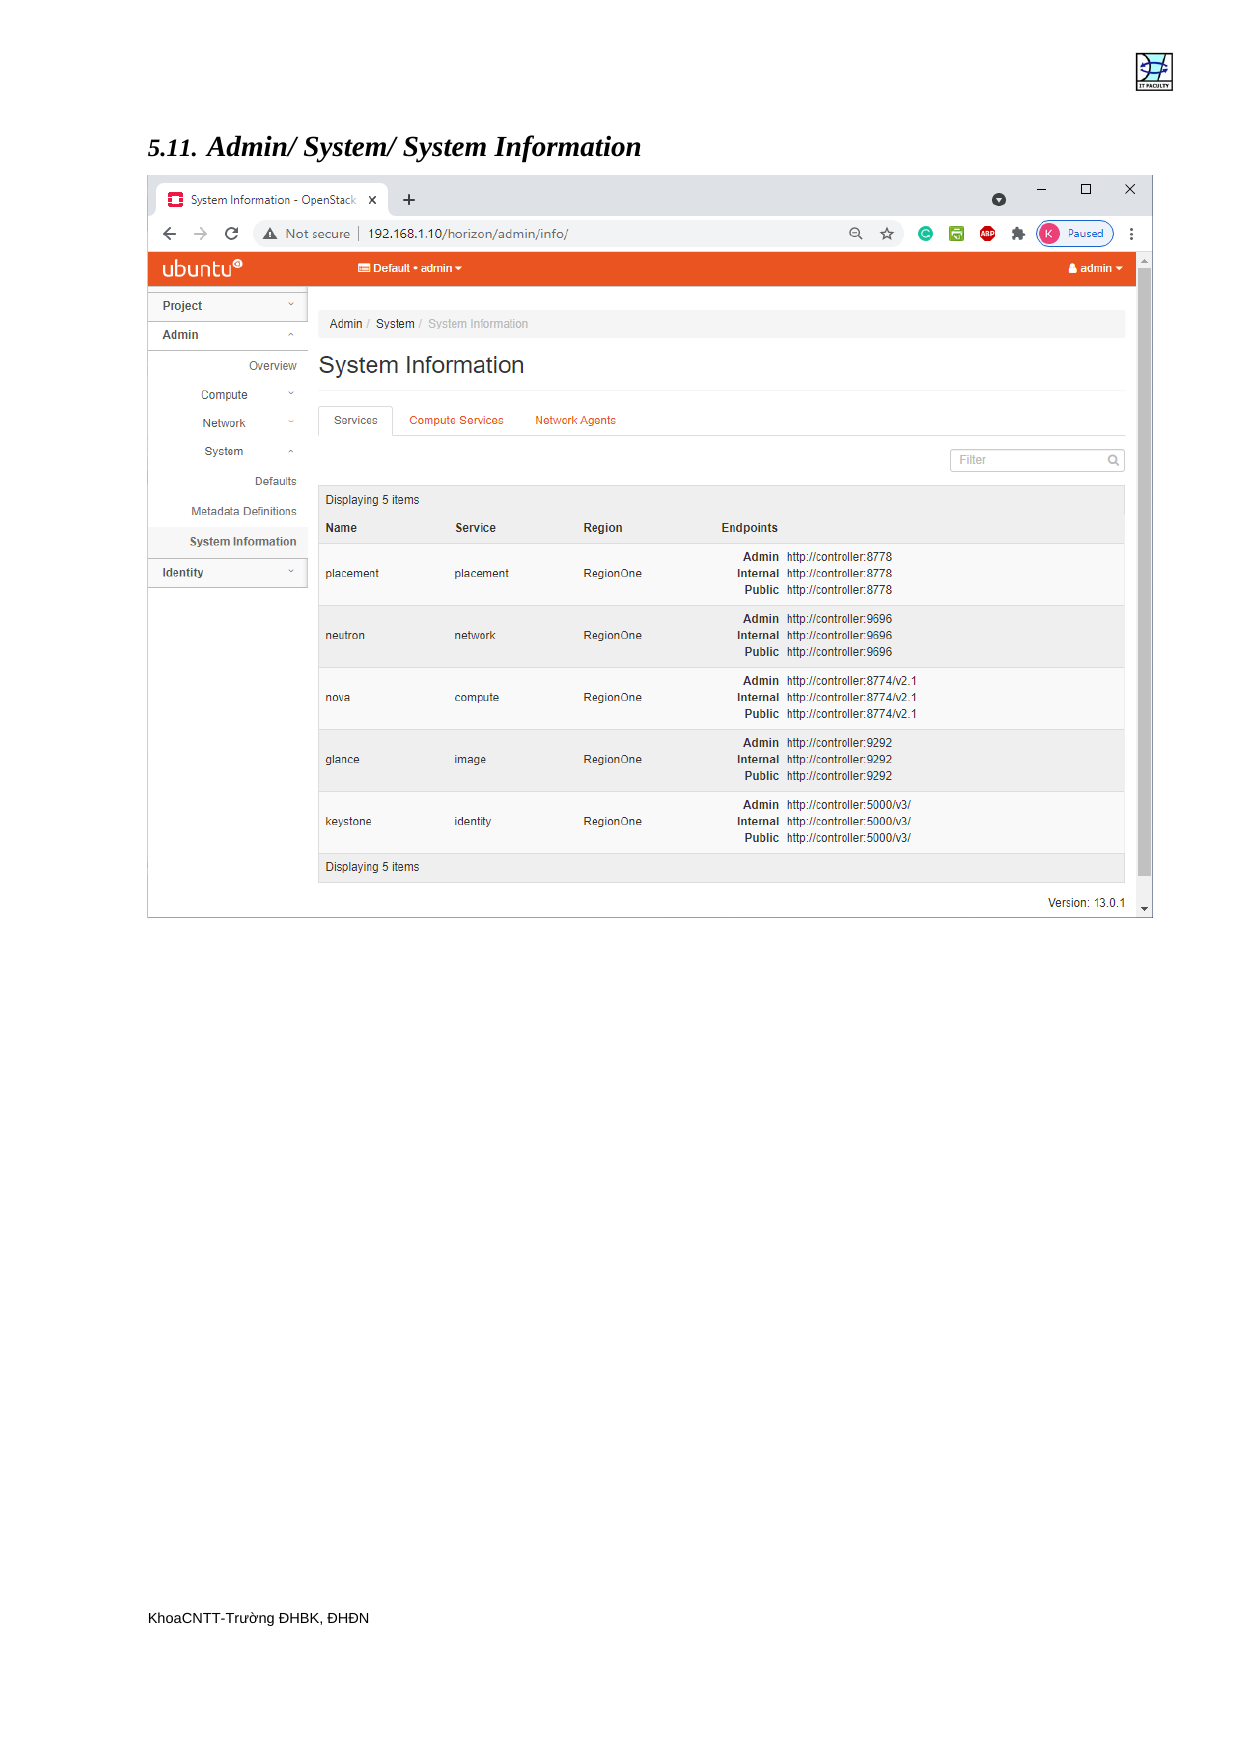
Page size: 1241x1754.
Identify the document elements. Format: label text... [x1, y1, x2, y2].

picture [1134, 52, 1174, 92]
picture [147, 175, 1153, 918]
subtitle Admin/ System/ System Information [148, 125, 1122, 162]
